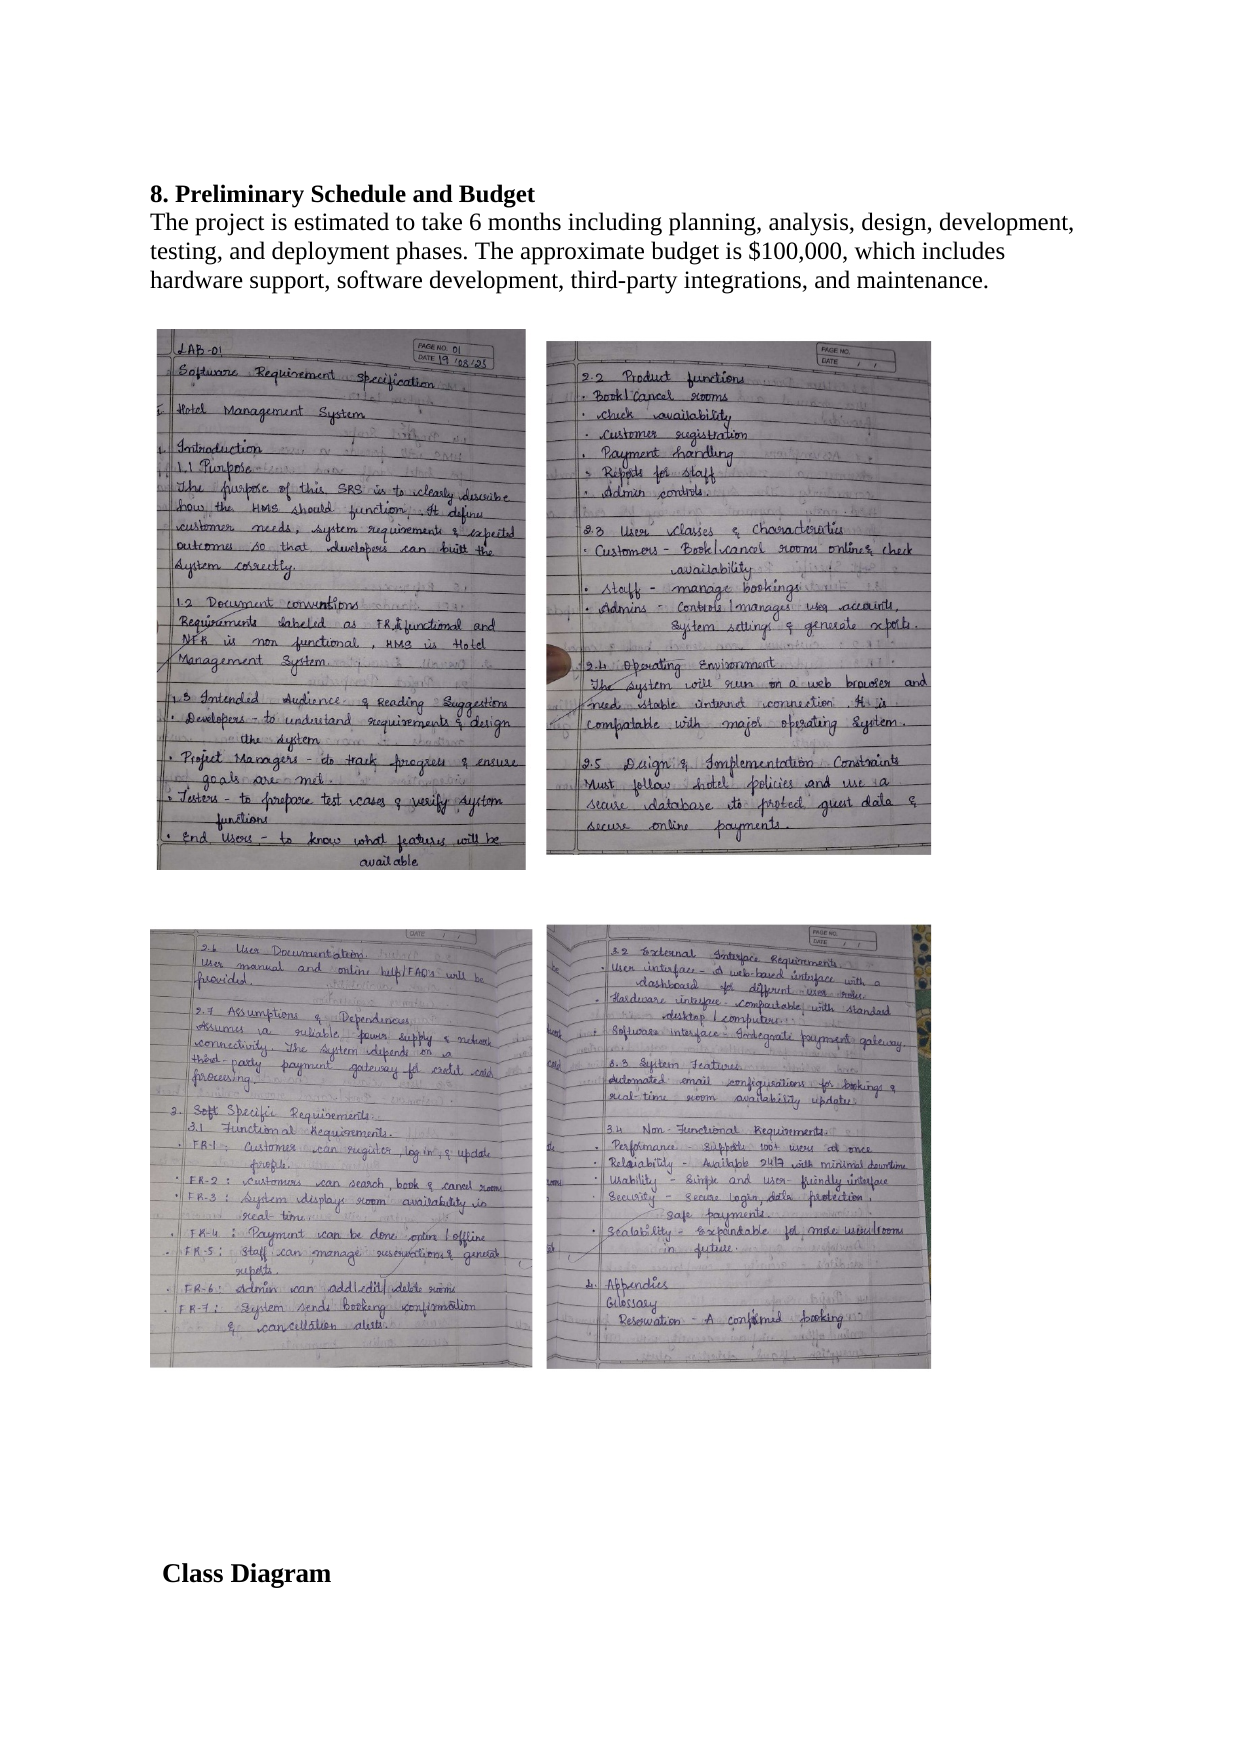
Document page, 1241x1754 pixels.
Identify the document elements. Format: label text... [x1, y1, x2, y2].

text Class Diagram [162, 1557, 1090, 1588]
text The project is estimated to take 6 months including planning, analysis, design, development, testing, and deployment phases. The approximate budget is $100,000, which includes hardware support, software development, third-party integrations, and maintenance. [150, 207, 1090, 294]
picture [150, 329, 532, 870]
picture [546, 874, 932, 1419]
picture [546, 325, 932, 870]
picture [150, 877, 533, 1419]
text 8. Preliminary Schedule and Budget [150, 179, 1090, 207]
